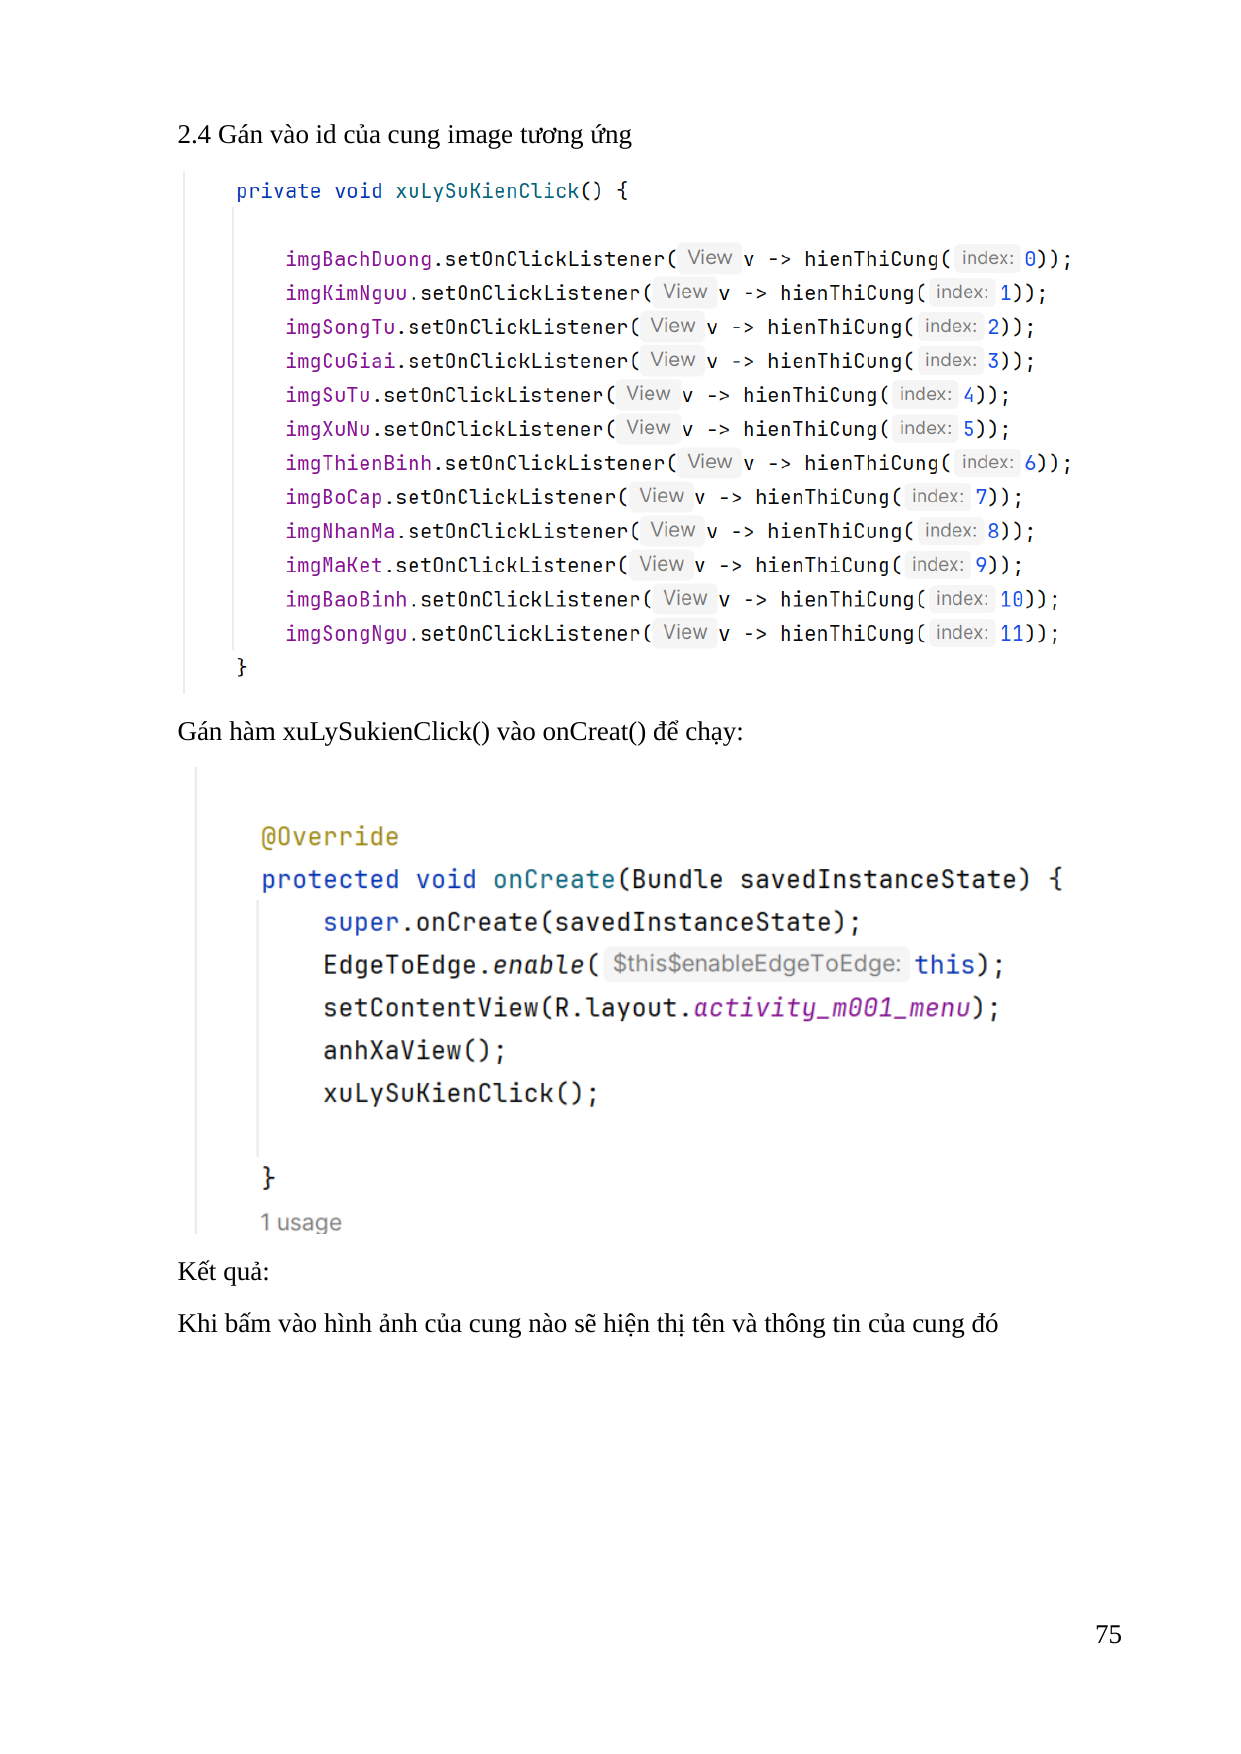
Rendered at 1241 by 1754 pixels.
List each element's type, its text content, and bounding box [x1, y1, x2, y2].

picture [177, 171, 1122, 694]
text Gán hàm xuLySukienClick() vào onCreat() để chạy: [177, 715, 1122, 746]
text Kết quả: [177, 1255, 1122, 1286]
picture [177, 767, 1122, 1234]
text Khi bấm vào hình ảnh của cung nào sẽ hiện thị tên và thông tin của cung đó [177, 1307, 1122, 1338]
text 2.4 Gán vào id của cung image tương ứng [177, 118, 1122, 150]
